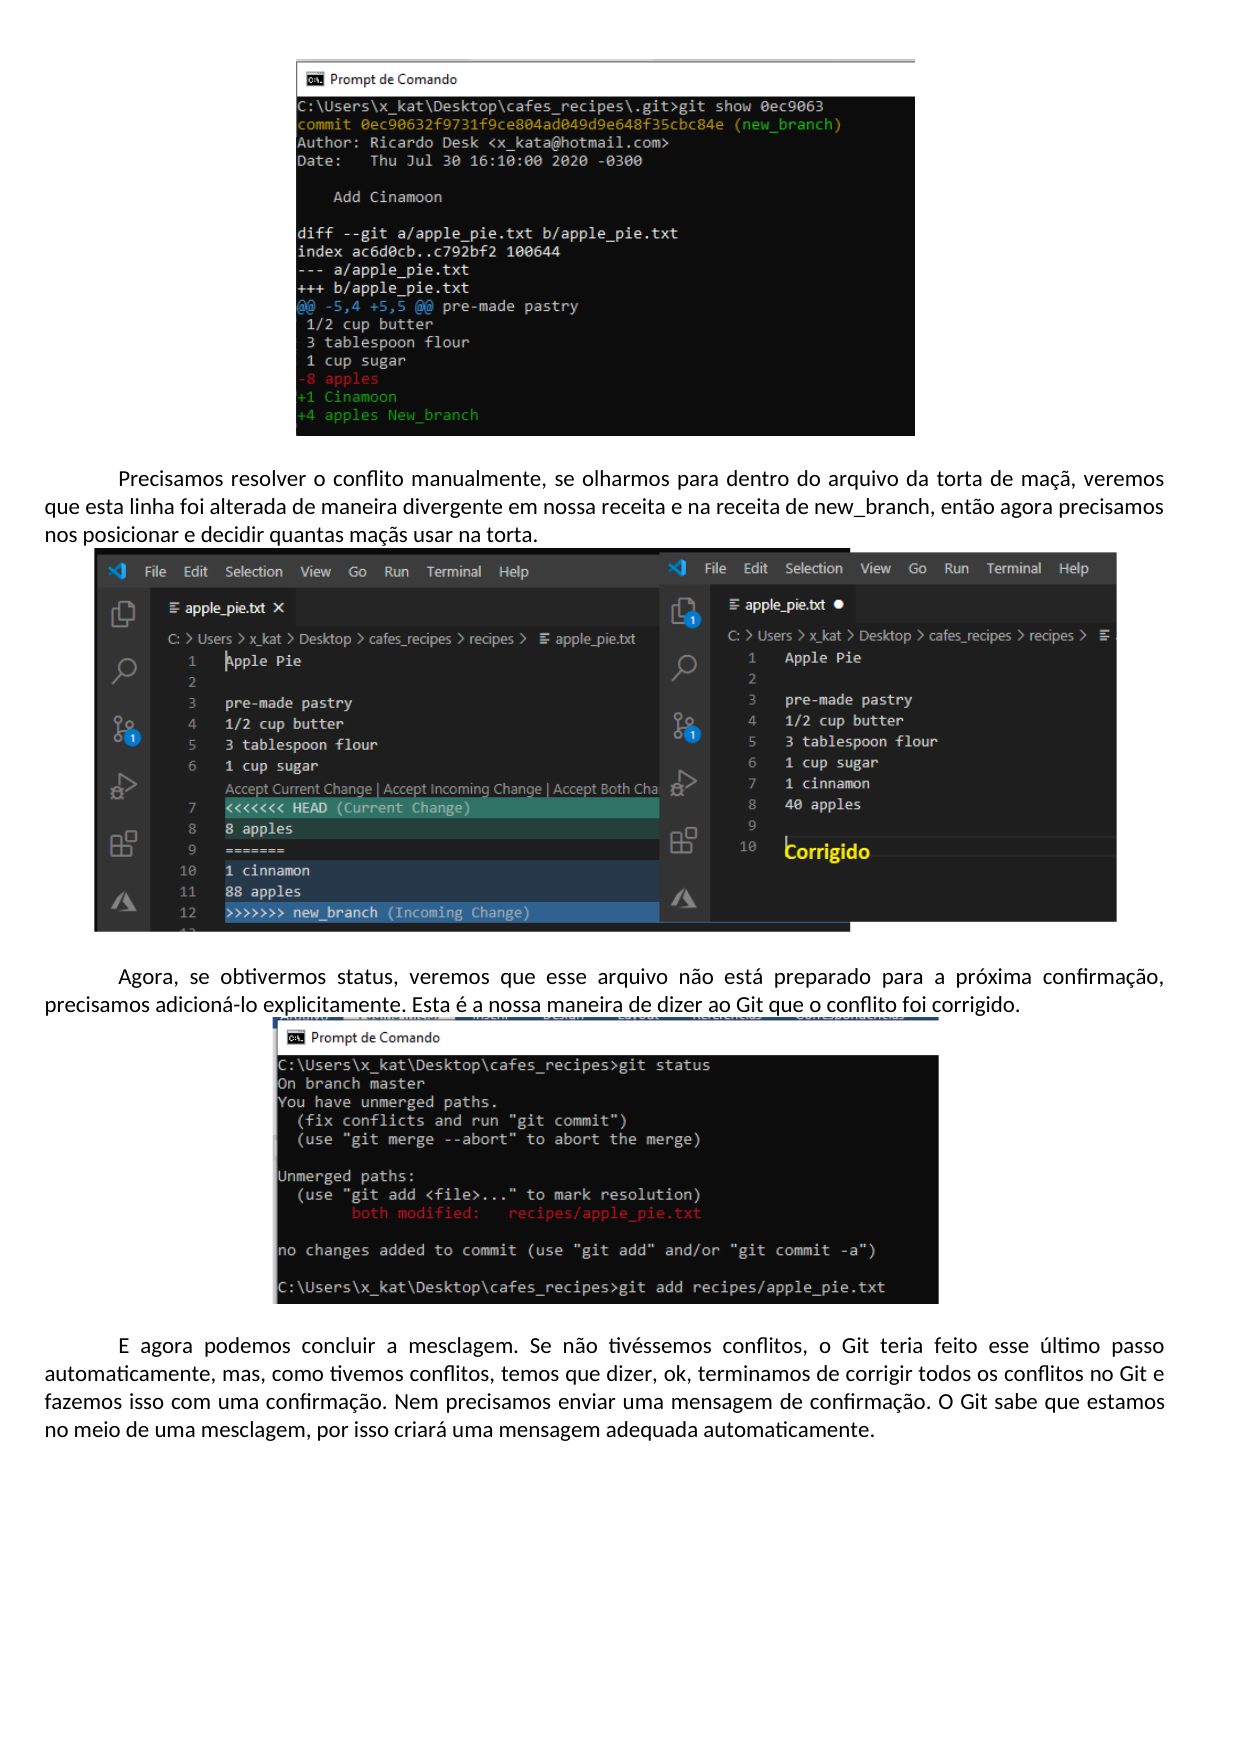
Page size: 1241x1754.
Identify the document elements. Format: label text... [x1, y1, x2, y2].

text E agora podemos concluir a mesclagem. Se não tivéssemos conflitos, o Git teria feito esse último passo automaticamente, mas, como tivemos conflitos, temos que dizer, ok, terminamos de corrigir todos os conflitos no Git e fazemos isso com uma confirmação. Nem precisamos enviar uma mensagem de confirmação. O Git sabe que estamos no meio de uma mesclagem, por isso criará uma mensagem adequada automaticamente. [44, 1331, 1167, 1443]
picture [296, 59, 915, 436]
picture [272, 1017, 939, 1304]
text Precisamos resolver o conflito manualmente, se olharmos para dentro do arquivo da torta de maçã, veremos que esta linha foi alterada de maneira divergente em nossa receita e na receita de new_branch, então agora precisamos nos posicionar e decidir quantas maçãs usar na torta. [44, 464, 1167, 548]
picture [94, 548, 1117, 934]
text Agora, se obtivermos status, veremos que esse arquivo não está preparado para a próxima confirmação, precisamos adicioná-lo explicitamente. Esta é a nossa maneira de dizer ao Git que o conflito foi corrigido. [44, 962, 1167, 1018]
